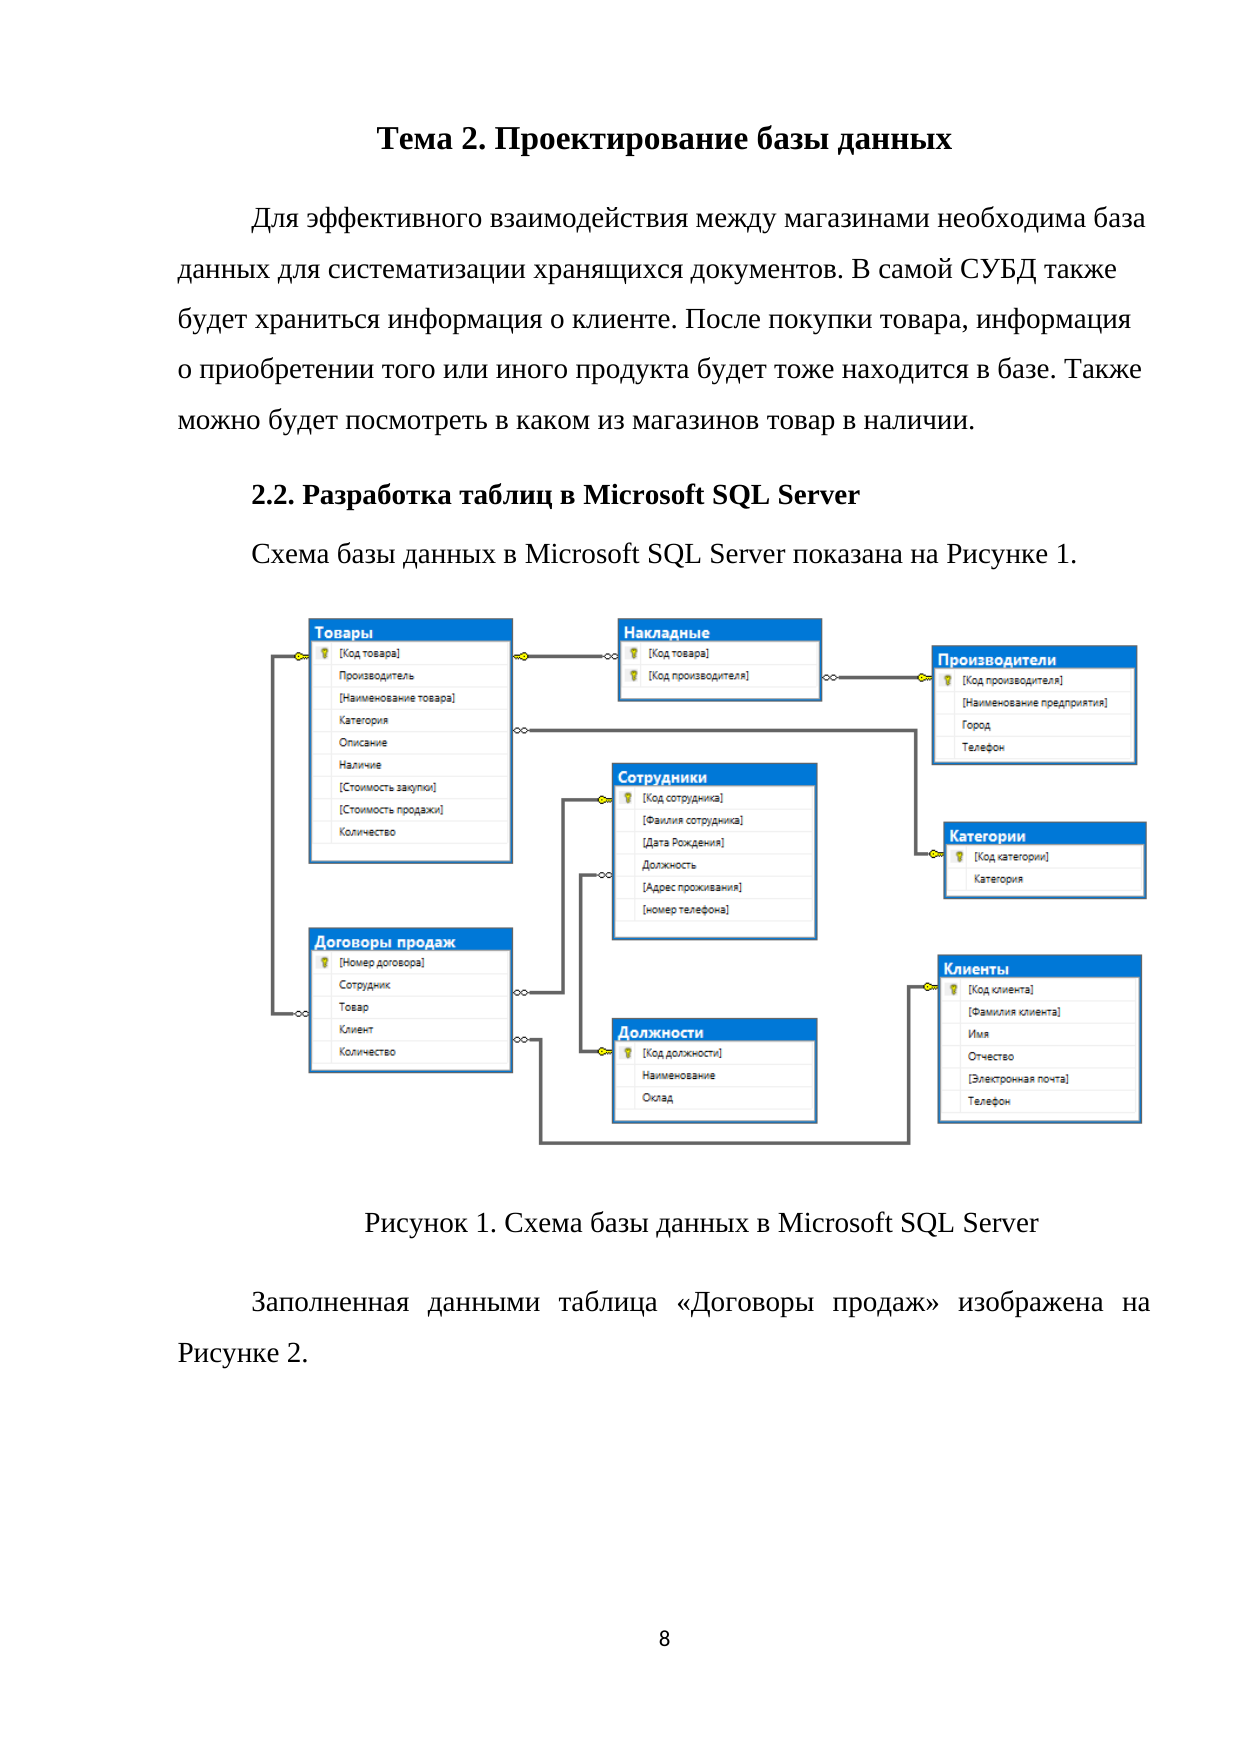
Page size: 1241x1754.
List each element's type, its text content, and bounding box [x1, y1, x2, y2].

text Заполненная данными таблица «Договоры продаж» изображена на Рисунке 2. [177, 1284, 1152, 1368]
picture [251, 606, 1171, 1162]
text Рисунок 1. Схема базы данных в Microsoft SQL Server [177, 1205, 1152, 1239]
subtitle Тема 2. Проектирование базы данных [177, 118, 1152, 156]
text Схема базы данных в Microsoft SQL Server показана на Рисунке 1. [177, 536, 1152, 569]
text Для эффективного взаимодействия между магазинами необходима база данных для систематизации хранящихся документов. В самой СУБД также будет храниться информация о клиенте. После покупки товара, информация о приобретении того или иного продукта будет тоже находится в базе. Также можно будет посмотреть в каком из магазинов товар в наличии. [177, 201, 1152, 435]
subtitle 2.2. Разработка таблиц в Microsoft SQL Server [177, 477, 1152, 511]
